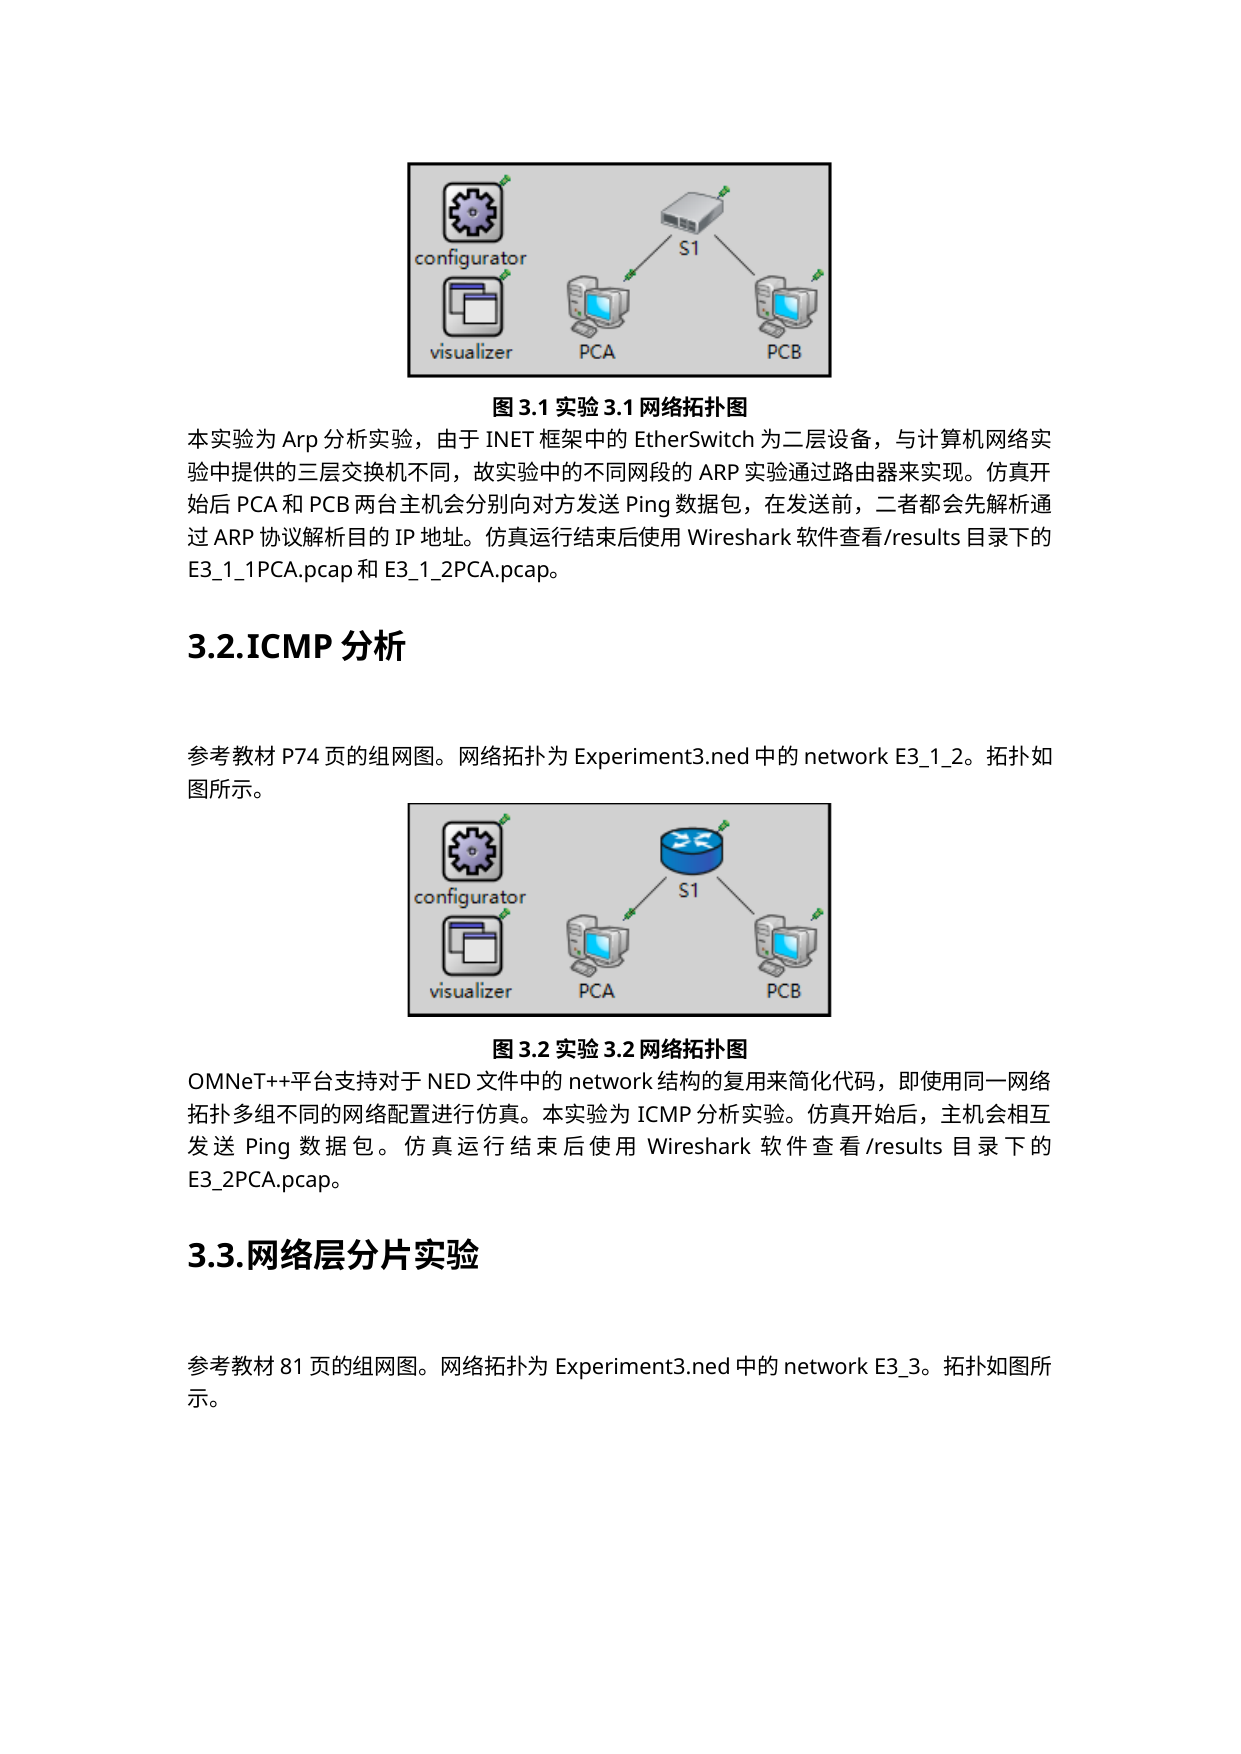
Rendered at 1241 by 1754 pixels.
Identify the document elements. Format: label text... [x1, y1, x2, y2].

text 参考教材81页的组网图。网络拓扑为Experiment3.ned中的network E3_3。拓扑如图所示。 [187, 1348, 1053, 1413]
text 参考教材P74页的组网图。网络拓扑为Experiment3.ned中的network E3_1_2。拓扑如图所示。 [187, 739, 1053, 804]
text 本实验为Arp分析实验，由于INET框架中的EtherSwitch为二层设备，与计算机网络实验中提供的三层交换机不同，故实验中的不同网段的ARP实验通过路由器来实现。仿真开始后PCA和PCB两台主机会分别向对方发送Ping数据包，在发送前，二者都会先解析通过ARP协议解析目的IP地址。仿真运行结束后使用Wireshark软件查看/results目录下的E3_1_1PCA.pcap和E3_1_2PCA.pcap。 [187, 422, 1053, 584]
picture [406, 162, 835, 381]
text OMNeT++平台支持对于NED文件中的network结构的复用来简化代码，即使用同一网络拓扑多组不同的网络配置进行仿真。本实验为ICMP分析实验。仿真开始后，主机会相互发送Ping数据包。仿真运行结束后使用Wireshark软件查看/results目录下的E3_2PCA.pcap。 [187, 1064, 1053, 1194]
text 图3.2 实验3.2网络拓扑图 [187, 1031, 1053, 1064]
subtitle ICMP分析 [187, 612, 1053, 677]
picture [407, 803, 833, 1017]
subtitle 网络层分片实验 [187, 1221, 1053, 1286]
text 图3.1 实验3.1网络拓扑图 [187, 389, 1053, 422]
